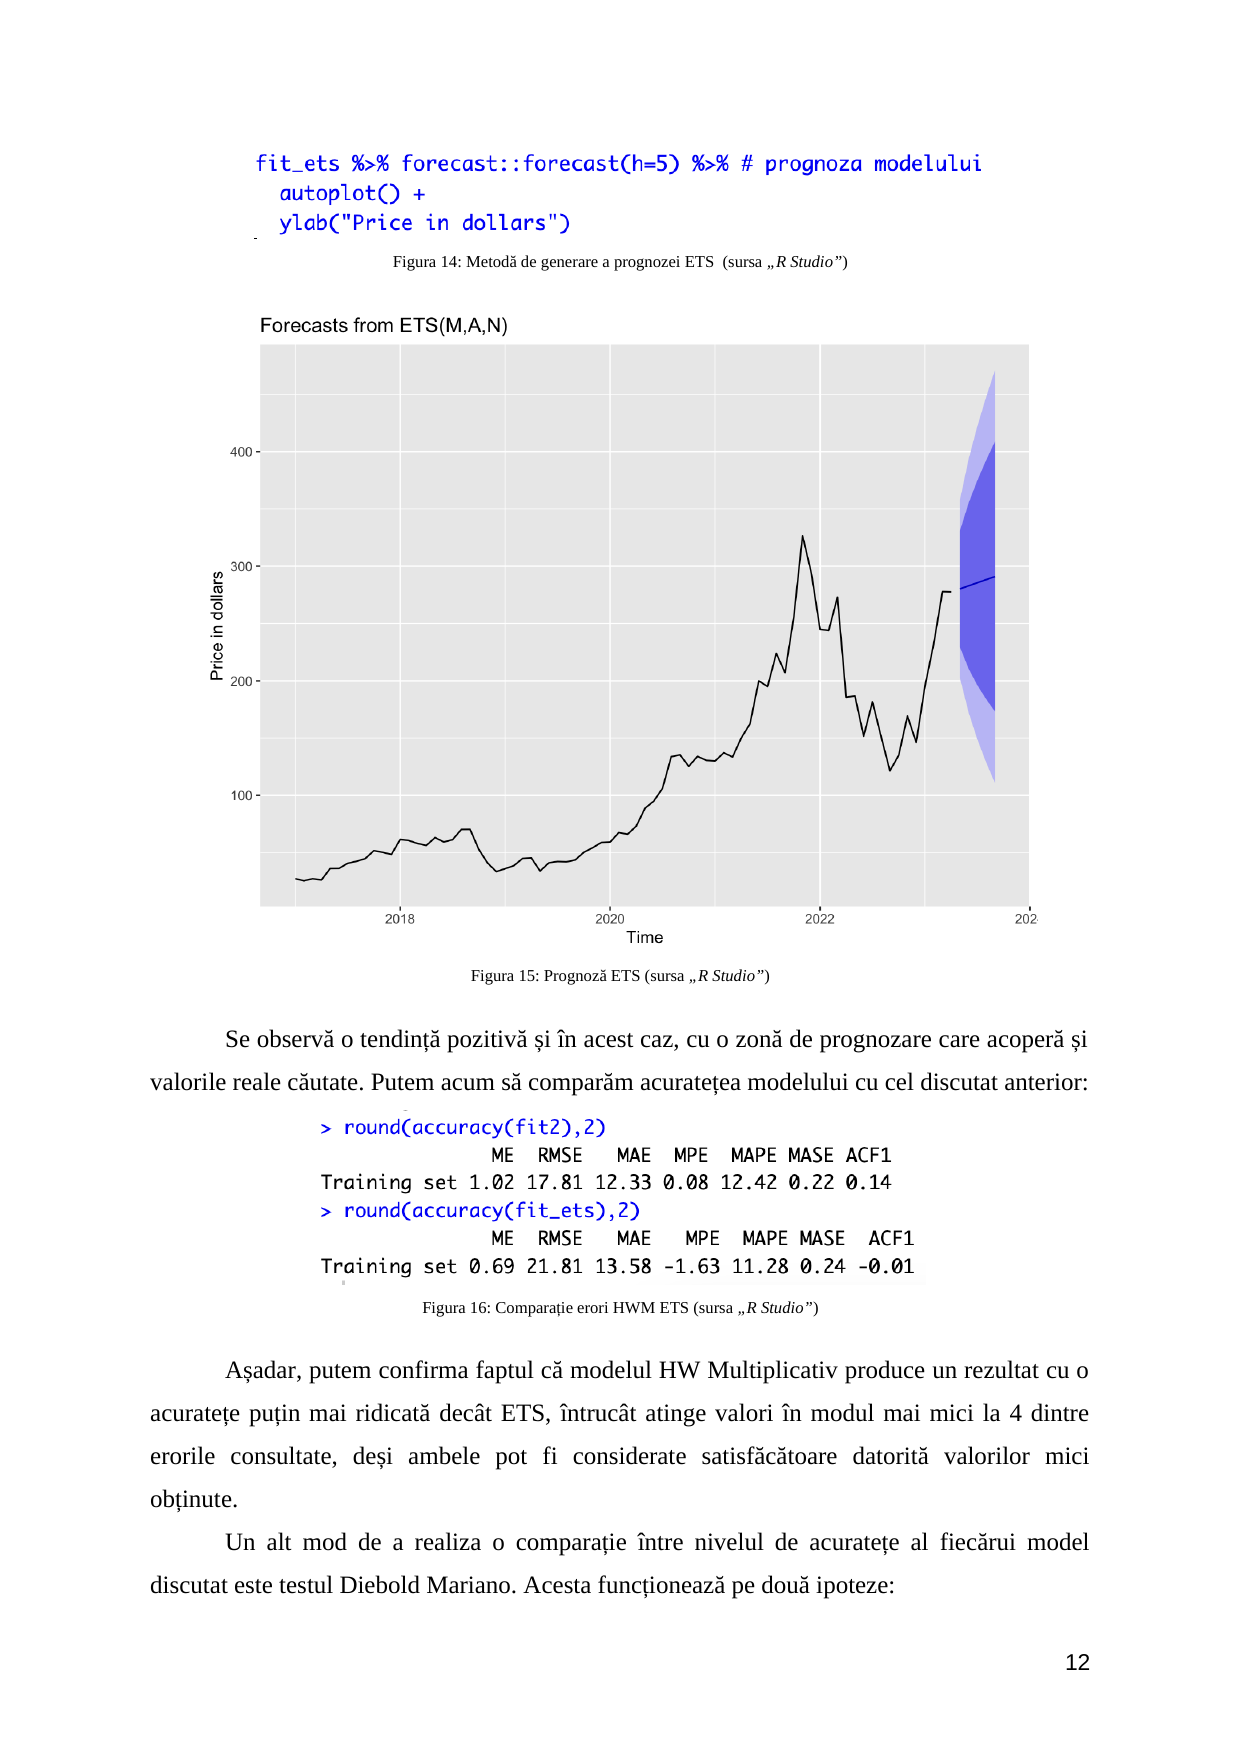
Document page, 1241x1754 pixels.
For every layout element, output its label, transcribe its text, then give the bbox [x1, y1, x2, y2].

text Un alt mod de a realiza o comparație între nivelul de acuratețe al fiecărui model discutat este testul Diebold Mariano. Acesta funcționează pe două ipoteze: [150, 1527, 1090, 1599]
picture [249, 150, 991, 239]
picture [314, 1110, 926, 1285]
text Figura 16: Comparație erori HWM ETS (sursa „R Studio”) [150, 1297, 1090, 1317]
text Așadar, putem confirma faptul că modelul HW Multiplicativ produce un rezultat cu o acuratețe puțin mai ridicată decât ETS, întrucât atinge valori în modul mai mici la 4 dintre erorile consultate, deși ambele pot fi considerate satisfăcătoare datorită valorilor mici obținute. [150, 1355, 1090, 1513]
text Figura 15: Prognoză ETS (sursa „R Studio”) [150, 966, 1090, 985]
text Figura 14: Metodă de generare a prognozei ETS (sursa „R Studio”) [150, 252, 1090, 271]
picture [202, 309, 1038, 954]
text Se observă o tendință pozitivă și în acest caz, cu o zonă de prognozare care acoperă și valorile reale căutate. Putem acum să comparăm acuratețea modelului cu cel discutat anterior: [150, 1024, 1090, 1096]
